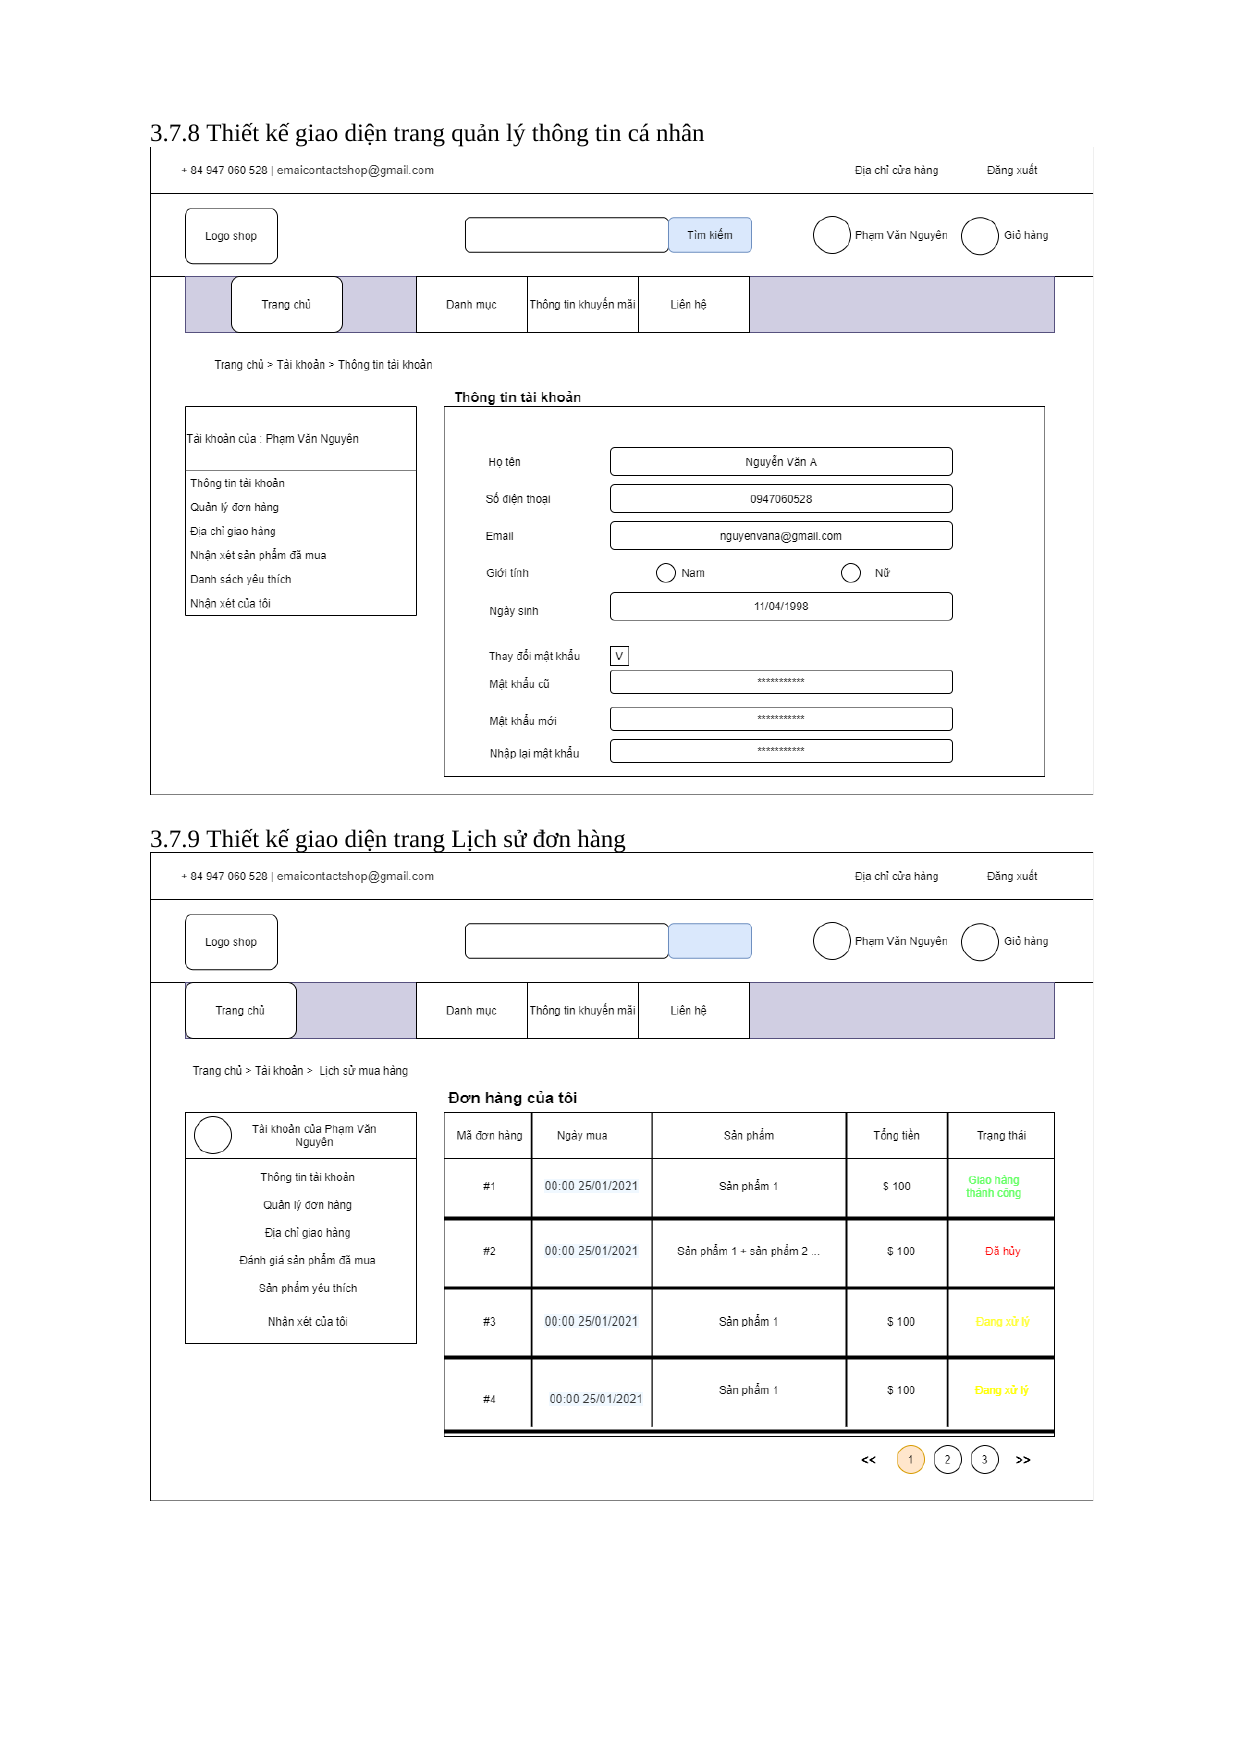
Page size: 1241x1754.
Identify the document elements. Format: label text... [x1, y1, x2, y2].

picture [150, 852, 1094, 1501]
picture [150, 147, 1094, 795]
subtitle 3.7.8 Thiết kế giao diện trang quản lý thông tin cá nhân [150, 118, 1094, 147]
subtitle 3.7.9 Thiết kế giao diện trang Lịch sử đơn hàng [150, 824, 1094, 852]
